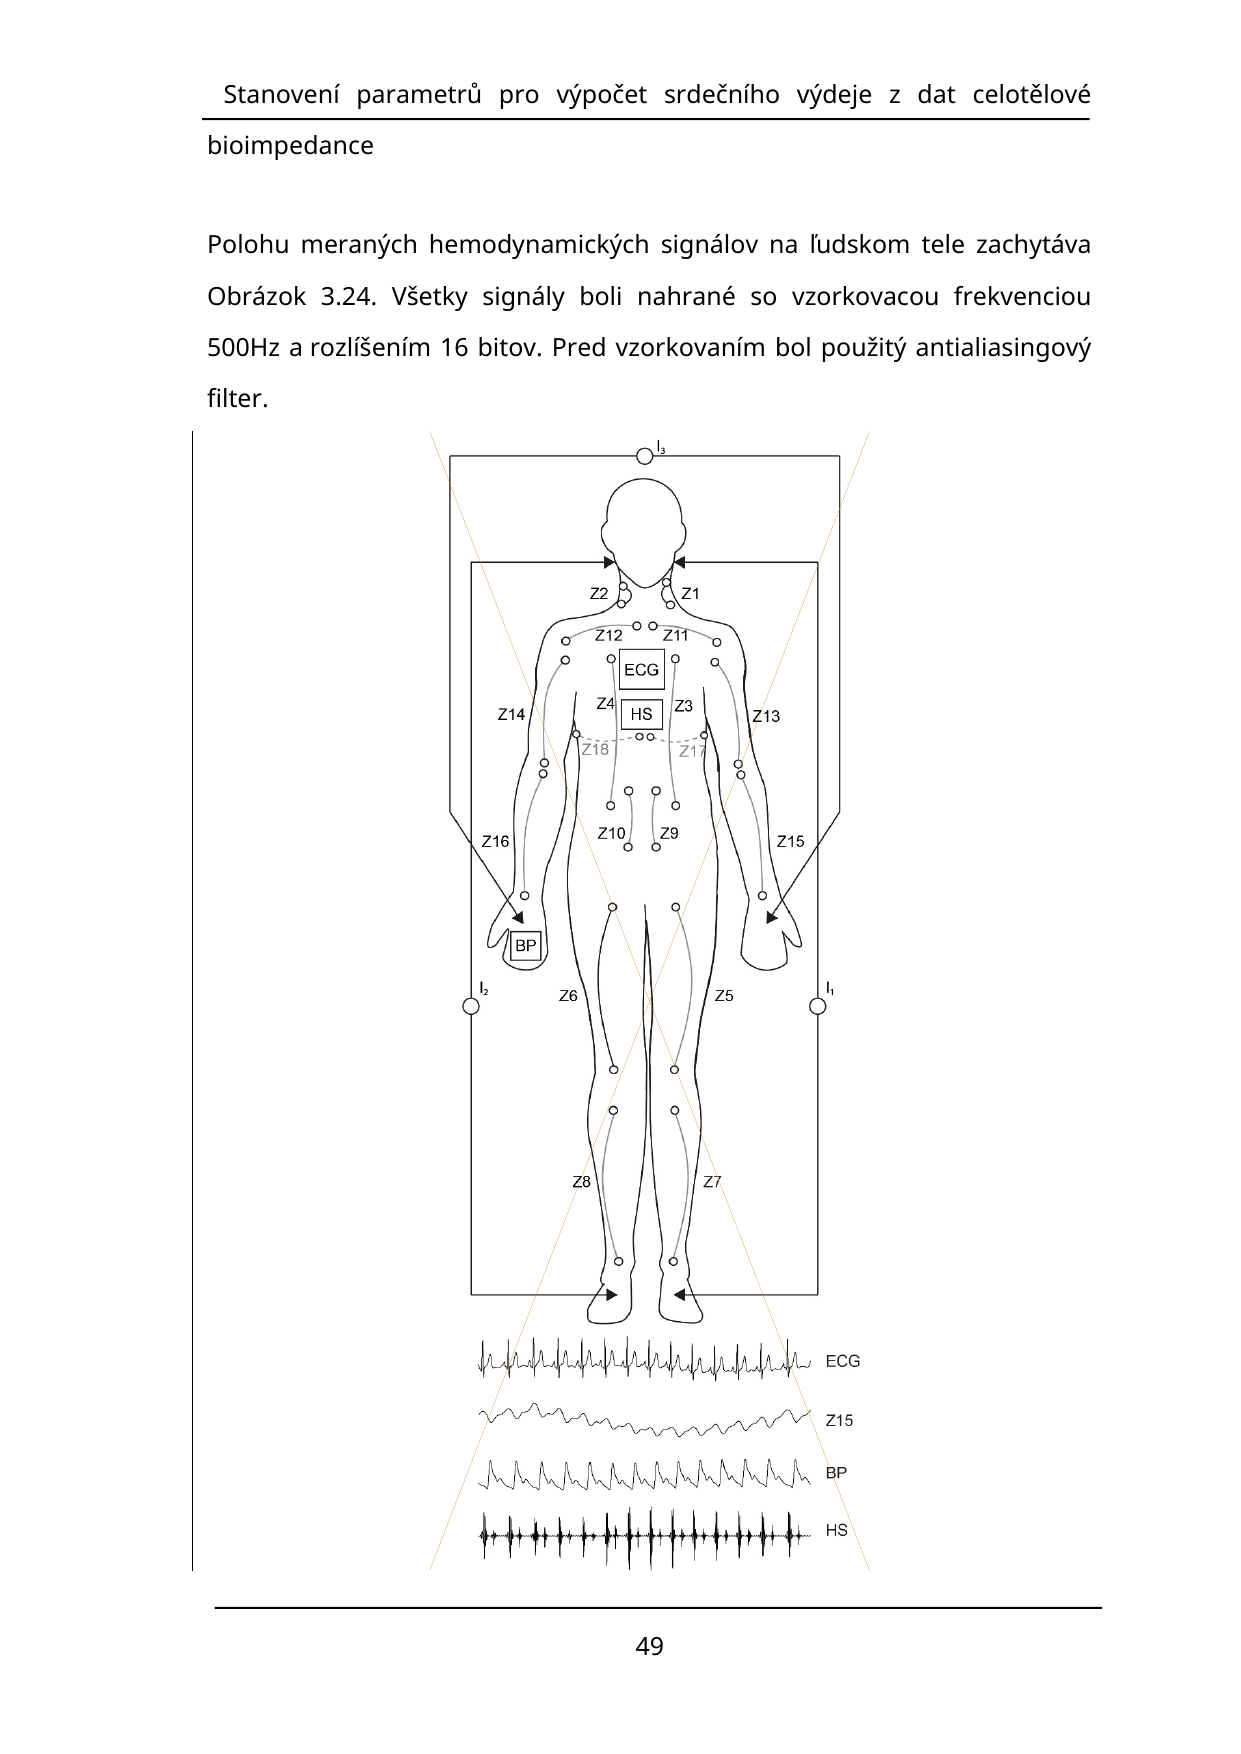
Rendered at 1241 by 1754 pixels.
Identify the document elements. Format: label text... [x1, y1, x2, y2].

picture [431, 431, 869, 999]
picture [429, 433, 649, 1569]
text Polohu meraných hemodynamických signálov na ľudskom tele zachytáva . Všetky signály boli nahrané so vzorkovacou frekvenciou 500Hz a rozlíšením 16 bitov. Pred vzorkovaním bol použitý antialiasingový filter. [207, 227, 1092, 414]
picture [651, 433, 870, 1569]
picture [431, 1003, 869, 1571]
